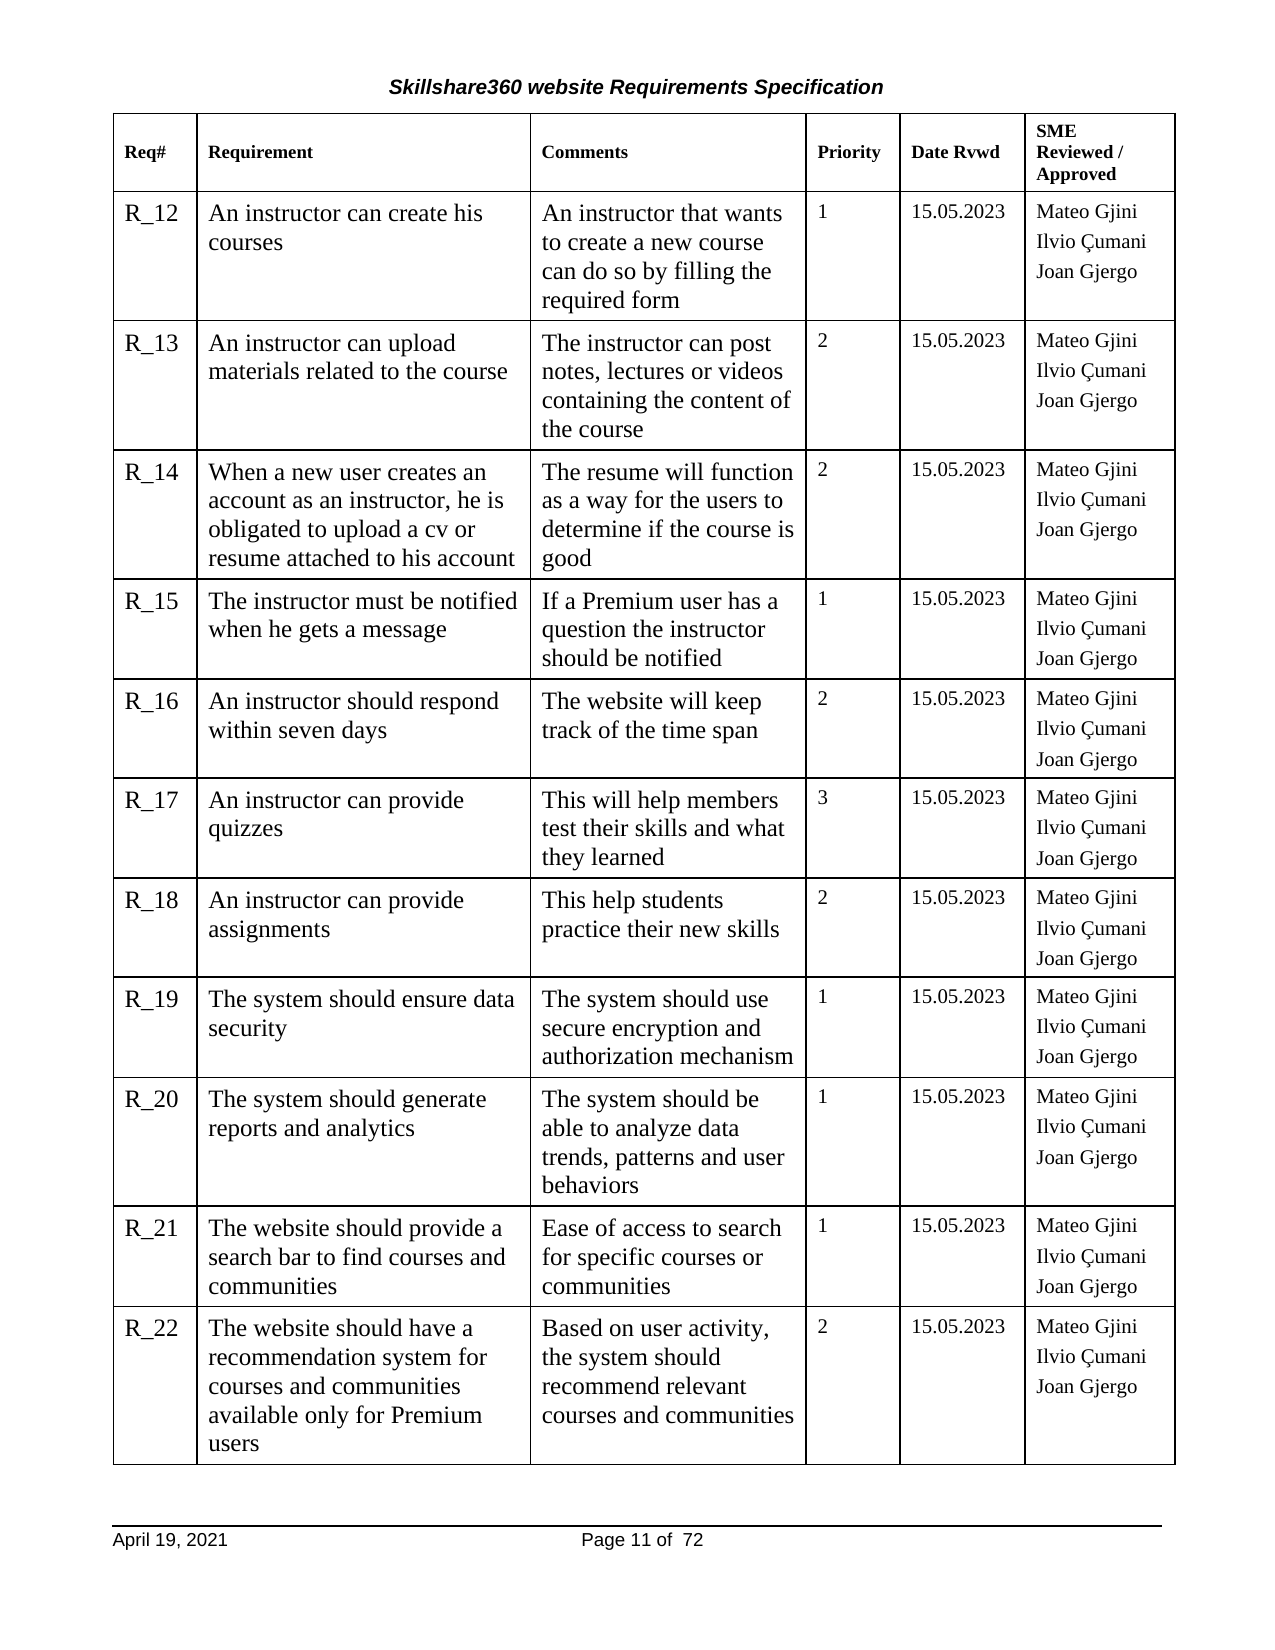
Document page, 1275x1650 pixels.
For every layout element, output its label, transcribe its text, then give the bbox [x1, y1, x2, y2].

table_cell The system should use secure encryption and authorization mechanism [531, 978, 805, 1076]
table_cell This help students practice their new skills [531, 879, 805, 976]
table_header SME Reviewed / Approved [1026, 114, 1174, 191]
table_cell 1 [807, 192, 899, 320]
table_cell R_18 [114, 879, 196, 976]
table_cell Mateo Gjini Ilvio Çumani Joan Gjergo [1026, 192, 1174, 320]
table_cell Mateo Gjini Ilvio Çumani Joan Gjergo [1026, 680, 1174, 777]
table_cell The instructor can post notes, lectures or videos containing the content of the course [531, 321, 805, 449]
table_cell The instructor must be notified when he gets a message [198, 580, 530, 678]
table_cell Mateo Gjini Ilvio Çumani Joan Gjergo [1026, 978, 1174, 1076]
table_cell Mateo Gjini Ilvio Çumani Joan Gjergo [1026, 451, 1174, 578]
table_cell 1 [807, 580, 899, 678]
table_cell R_14 [114, 451, 196, 578]
table_cell 2 [807, 879, 899, 976]
table_cell 15.05.2023 [901, 1307, 1024, 1463]
table_cell 15.05.2023 [901, 978, 1024, 1076]
table_cell 15.05.2023 [901, 192, 1024, 320]
table_header Priority [807, 114, 899, 191]
table_cell R_19 [114, 978, 196, 1076]
table_cell Based on user activity, the system should recommend relevant courses and communities [531, 1307, 805, 1463]
table_cell If a Premium user has a question the instructor should be notified [531, 580, 805, 678]
table_cell Mateo Gjini Ilvio Çumani Joan Gjergo [1026, 580, 1174, 678]
table_cell 15.05.2023 [901, 680, 1024, 777]
table_cell 2 [807, 321, 899, 449]
table_cell 2 [807, 680, 899, 777]
table_cell Mateo Gjini Ilvio Çumani Joan Gjergo [1026, 779, 1174, 877]
table_cell 15.05.2023 [901, 879, 1024, 976]
table_cell Mateo Gjini Ilvio Çumani Joan Gjergo [1026, 1207, 1174, 1306]
table_cell R_21 [114, 1207, 196, 1306]
table_cell R_13 [114, 321, 196, 449]
table_cell R_15 [114, 580, 196, 678]
table_cell Ease of access to search for specific courses or communities [531, 1207, 805, 1306]
table_cell The system should be able to analyze data trends, patterns and user behaviors [531, 1078, 805, 1205]
table_cell An instructor can upload materials related to the course [198, 321, 530, 449]
table_header Date Rvwd [901, 114, 1024, 191]
table_cell R_20 [114, 1078, 196, 1205]
table_header Requirement [198, 114, 530, 191]
table_cell 15.05.2023 [901, 1207, 1024, 1306]
table_cell The system should generate reports and analytics [198, 1078, 530, 1205]
table_cell When a new user creates an account as an instructor, he is obligated to upload a cv or resume attached to his account [198, 451, 530, 578]
table_cell 2 [807, 1307, 899, 1463]
table_cell The website should have a recommendation system for courses and communities available only for Premium users [198, 1307, 530, 1463]
table_cell 15.05.2023 [901, 451, 1024, 578]
table_cell 15.05.2023 [901, 1078, 1024, 1205]
table_cell 1 [807, 1078, 899, 1205]
table_cell An instructor that wants to create a new course can do so by filling the required form [531, 192, 805, 320]
table_cell The system should ensure data security [198, 978, 530, 1076]
table_cell The website will keep track of the time span [531, 680, 805, 777]
table_cell R_22 [114, 1307, 196, 1463]
table_cell 15.05.2023 [901, 321, 1024, 449]
table_cell 2 [807, 451, 899, 578]
table_cell Mateo Gjini Ilvio Çumani Joan Gjergo [1026, 879, 1174, 976]
table_cell Mateo Gjini Ilvio Çumani Joan Gjergo [1026, 1307, 1174, 1463]
table_cell Mateo Gjini Ilvio Çumani Joan Gjergo [1026, 321, 1174, 449]
table_cell An instructor can provide assignments [198, 879, 530, 976]
table_cell R_16 [114, 680, 196, 777]
table_header Comments [531, 114, 805, 191]
table_cell 3 [807, 779, 899, 877]
table_cell 15.05.2023 [901, 580, 1024, 678]
table_cell The resume will function as a way for the users to determine if the course is good [531, 451, 805, 578]
table_cell 15.05.2023 [901, 779, 1024, 877]
table_cell An instructor should respond within seven days [198, 680, 530, 777]
table_cell 1 [807, 1207, 899, 1306]
table_cell This will help members test their skills and what they learned [531, 779, 805, 877]
table_header Req# [114, 114, 196, 191]
table_cell Mateo Gjini Ilvio Çumani Joan Gjergo [1026, 1078, 1174, 1205]
table_cell An instructor can create his courses [198, 192, 530, 320]
table_cell An instructor can provide quizzes [198, 779, 530, 877]
table_cell 1 [807, 978, 899, 1076]
table_cell R_17 [114, 779, 196, 877]
table_cell R_12 [114, 192, 196, 320]
table_cell The website should provide a search bar to find courses and communities [198, 1207, 530, 1306]
